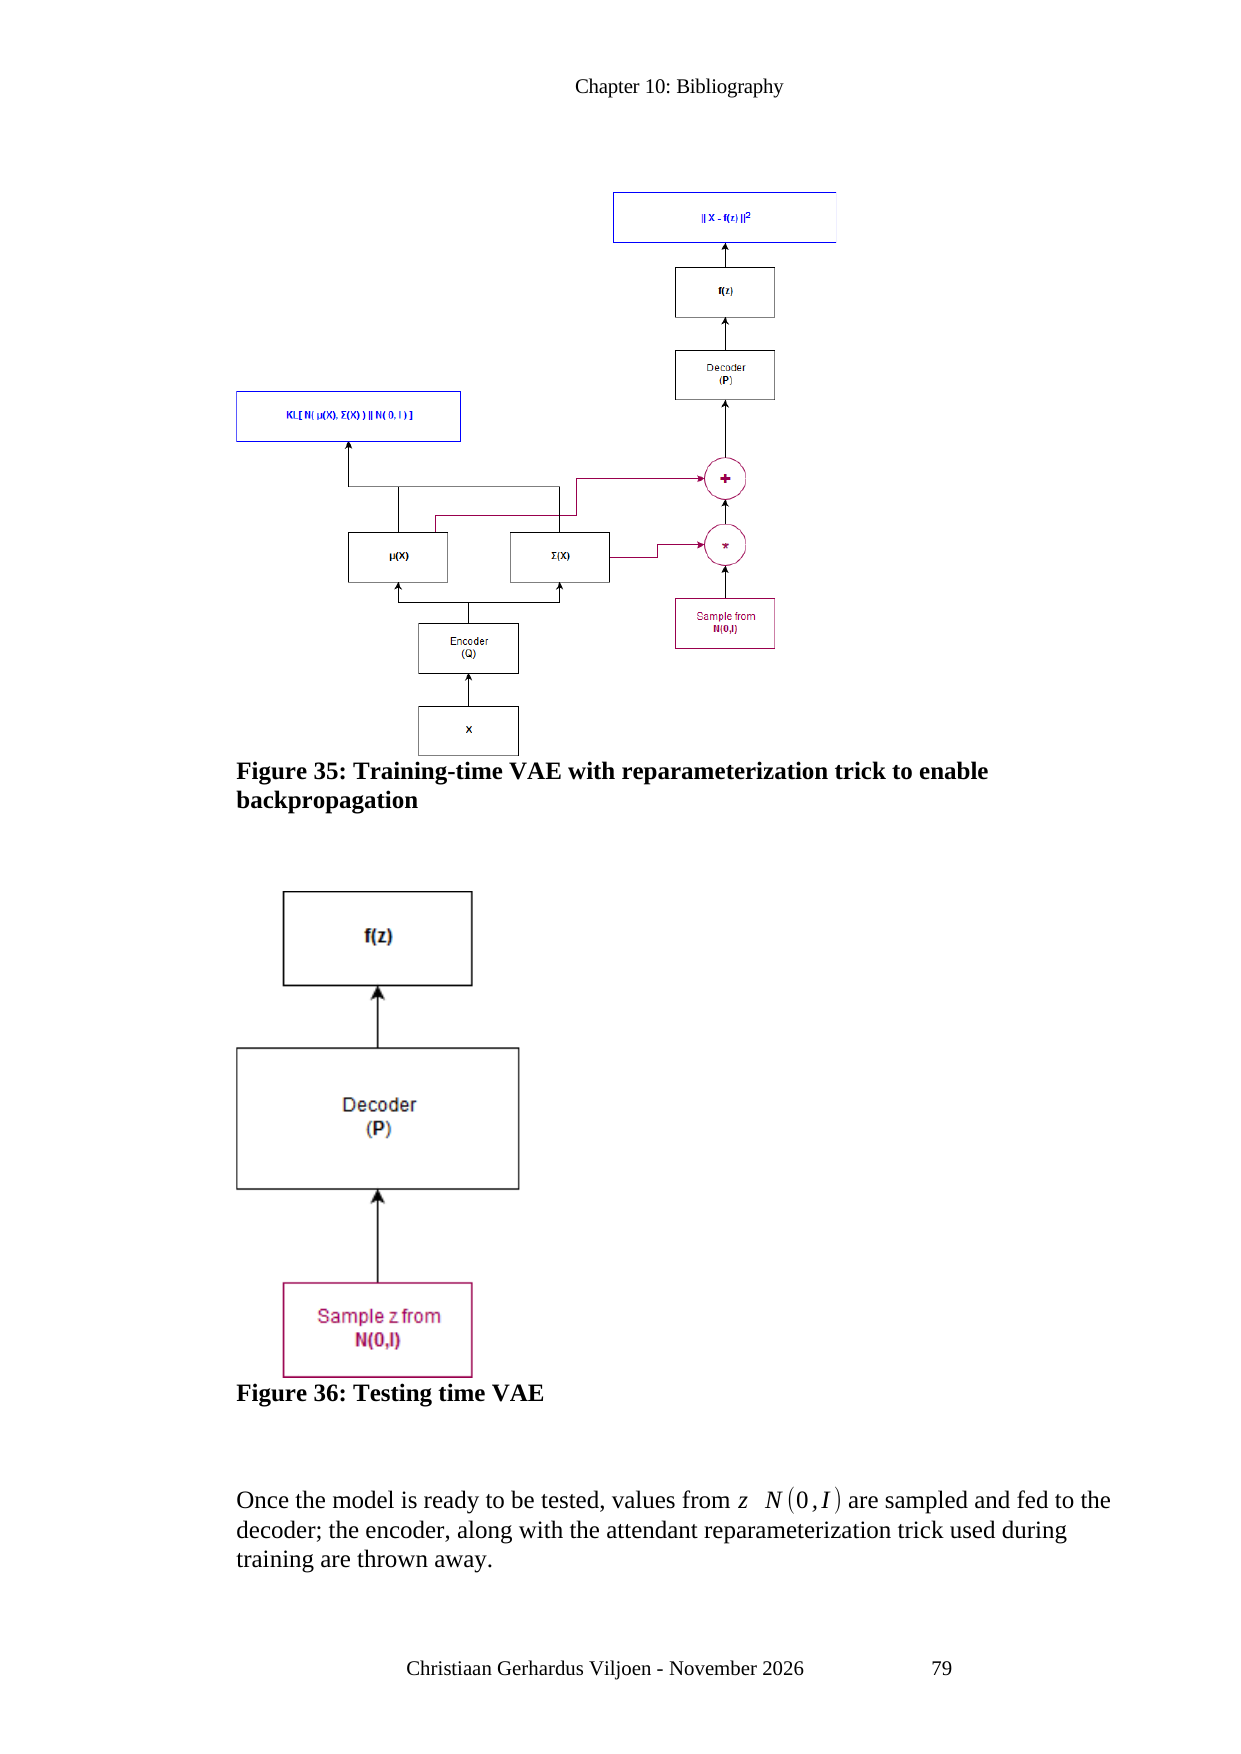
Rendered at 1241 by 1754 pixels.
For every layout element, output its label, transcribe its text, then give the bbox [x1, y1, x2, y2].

picture [236, 192, 837, 756]
picture [236, 891, 520, 1378]
text Once the model is ready to be tested, values from are sampled and fed to the decoder; the encoder, along with the attendant reparameterization trick used during training are thrown away. [236, 1485, 1122, 1572]
text Figure 36: Testing time VAE [236, 1378, 1122, 1407]
text Figure 35: Training-time VAE with reparameterization trick to enable backpropagation [236, 756, 1122, 813]
